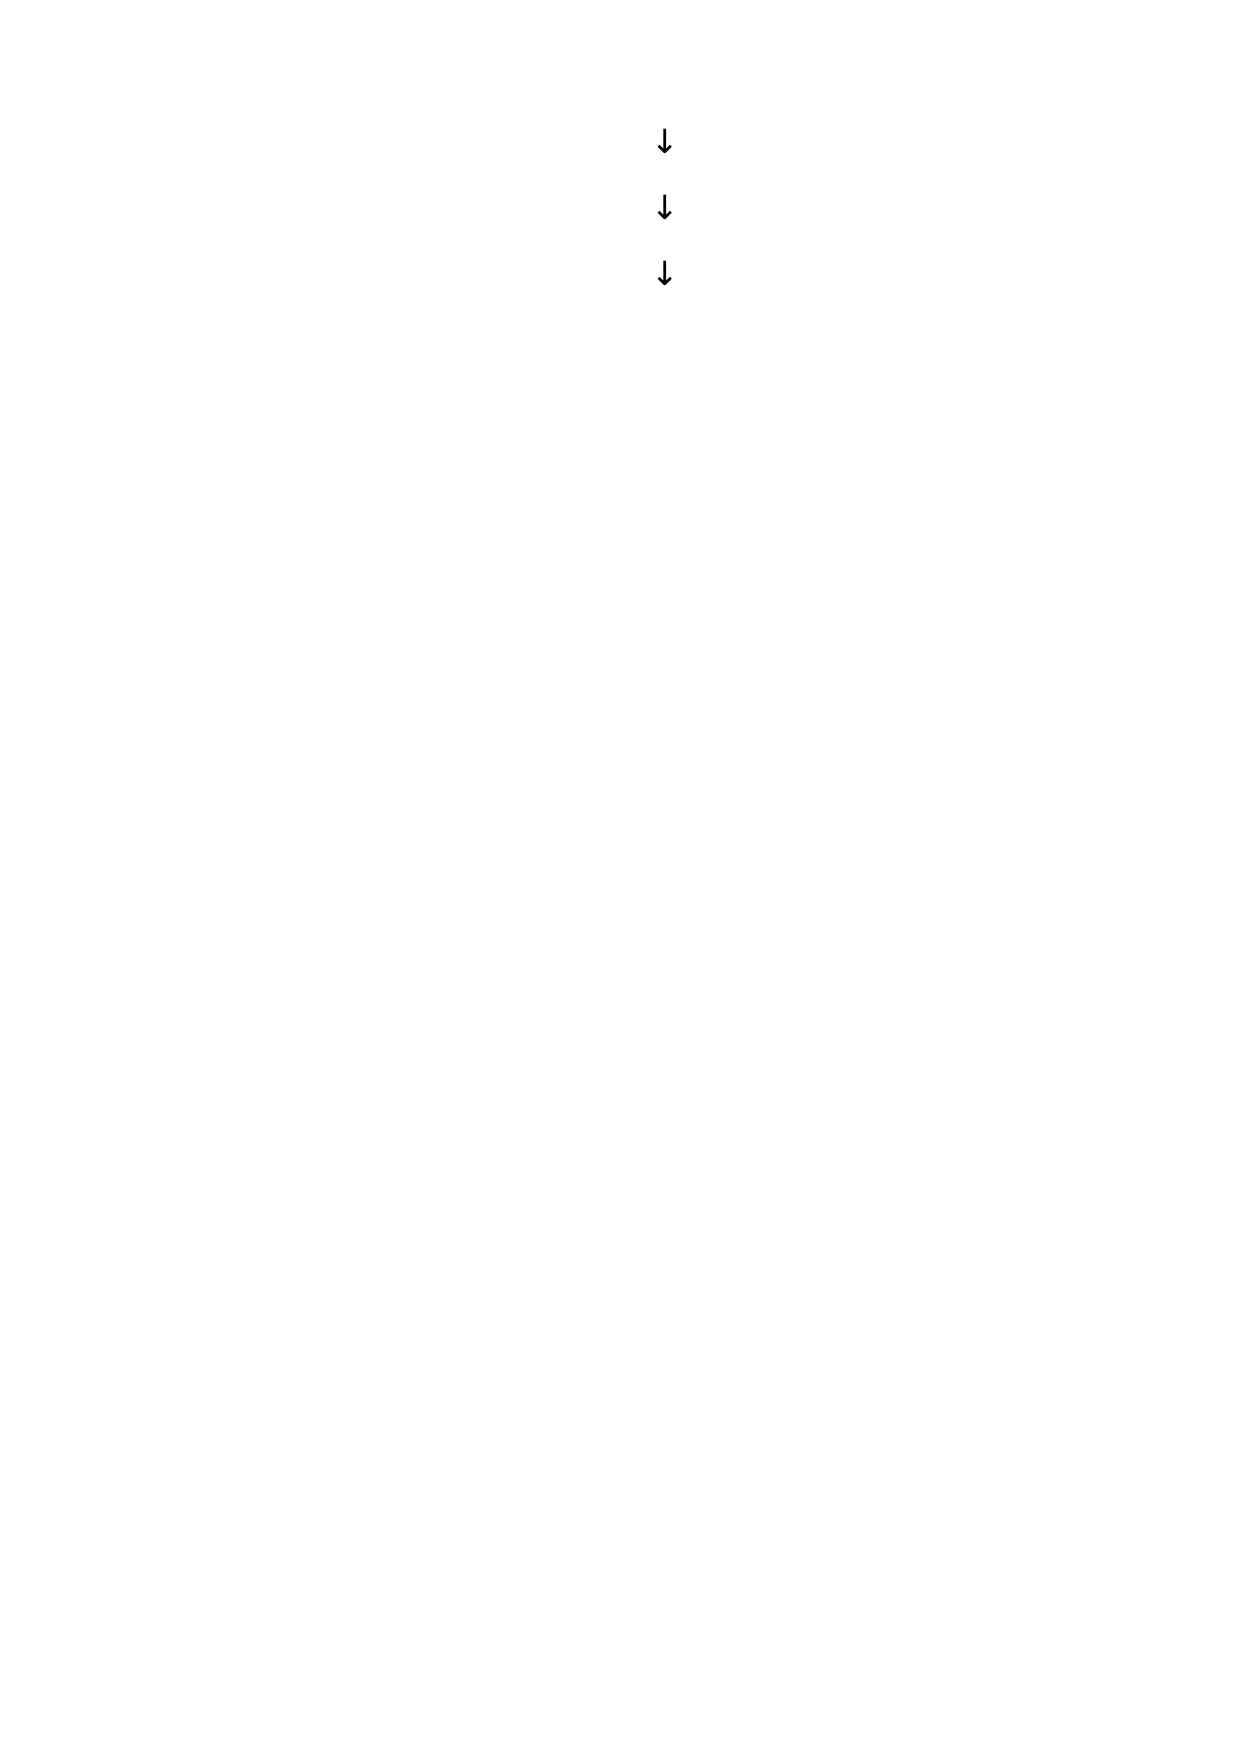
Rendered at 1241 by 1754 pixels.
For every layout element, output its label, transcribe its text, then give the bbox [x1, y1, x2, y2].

text ↓ [177, 184, 1152, 229]
text ↓ [177, 118, 1152, 163]
text ↓ [177, 249, 1152, 295]
